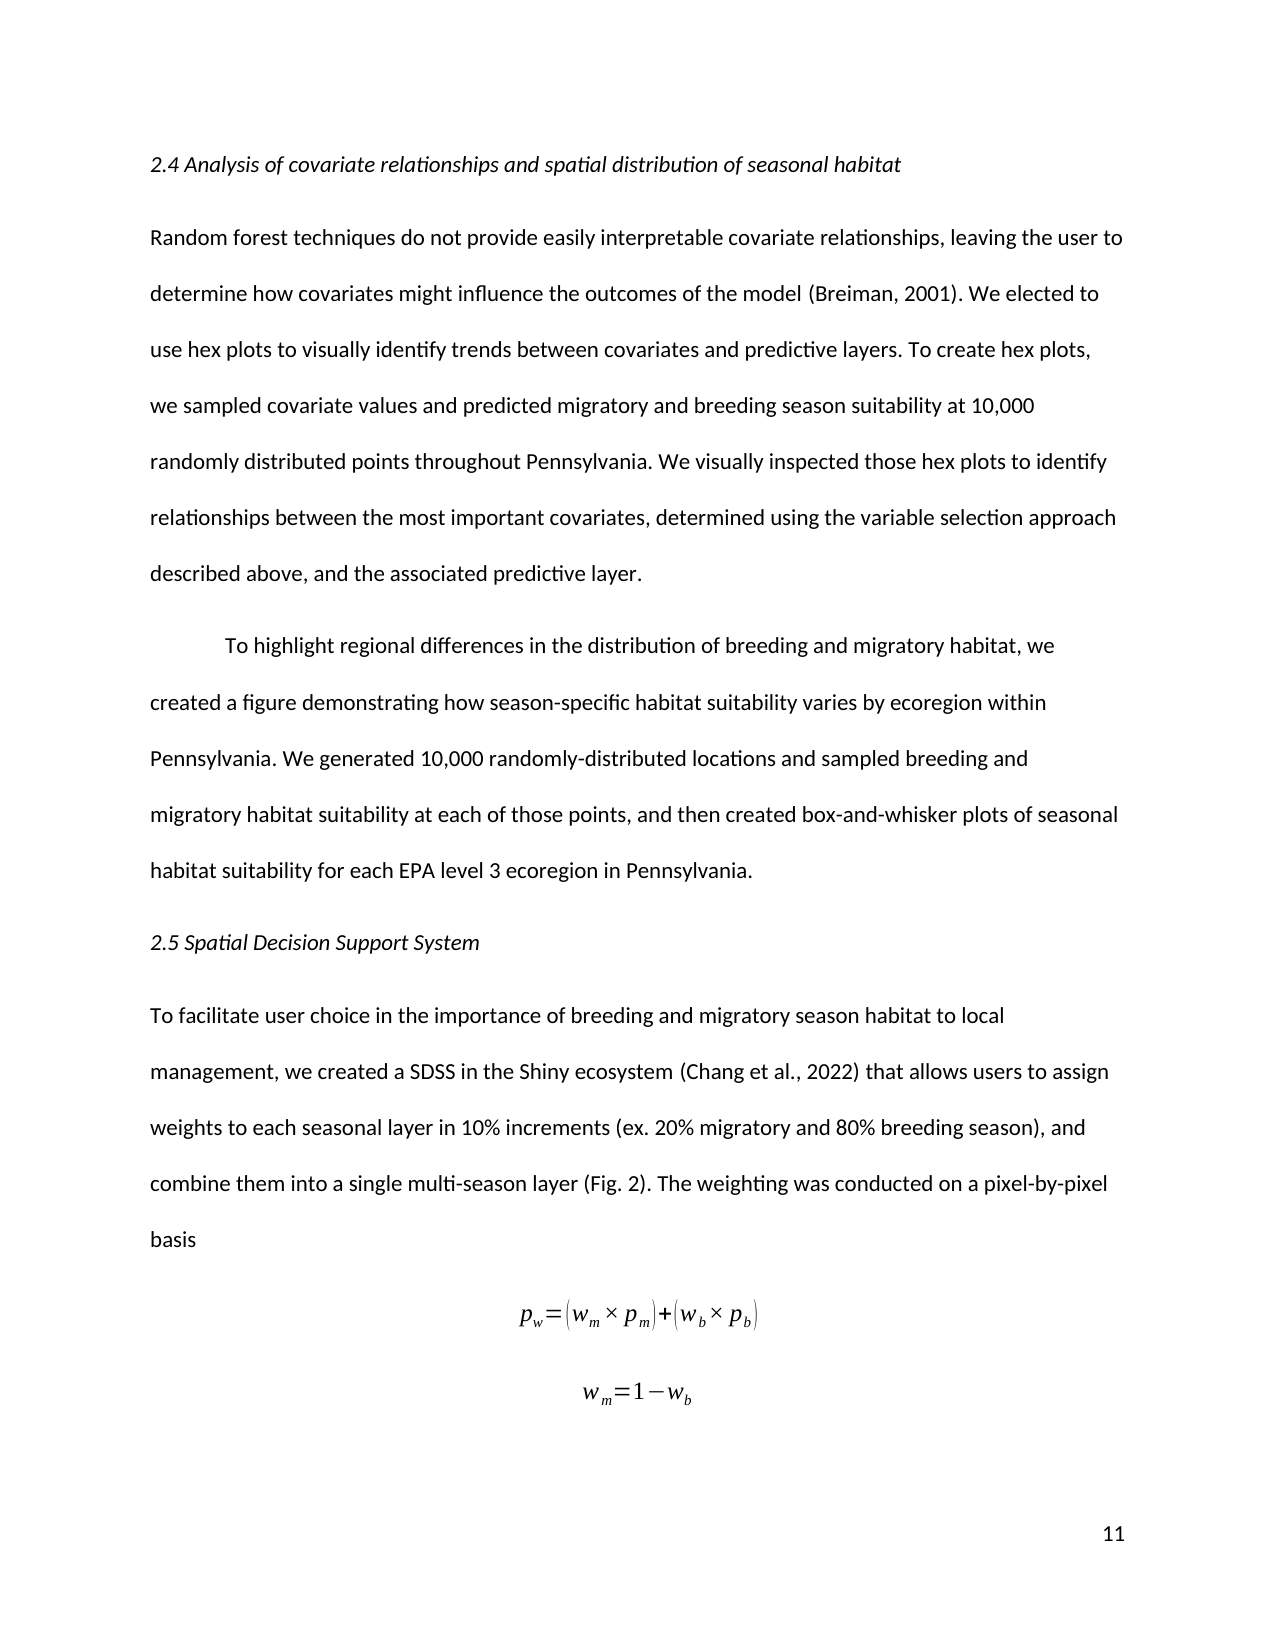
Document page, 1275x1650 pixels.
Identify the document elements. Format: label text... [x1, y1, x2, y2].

text 2.4 Analysis of covariate relationships and spatial distribution of seasonal habitat [150, 150, 1125, 178]
text Random forest techniques do not provide easily interpretable covariate relationships, leaving the user to determine how covariates might influence the outcomes of the model (Breiman, 2001). We elected to use hex plots to visually identify trends between covariates and predictive layers. To create hex plots, we sampled covariate values and predicted migratory and breeding season suitability at 10,000 randomly distributed points throughout Pennsylvania. We visually inspected those hex plots to identify relationships between the most important covariates, determined using the variable selection approach described above, and the associated predictive layer. [150, 223, 1125, 587]
text To highlight regional differences in the distribution of breeding and migratory habitat, we created a figure demonstrating how season-specific habitat suitability varies by ecoregion within Pennsylvania. We generated 10,000 randomly-distributed locations and sampled breeding and migratory habitat suitability at each of those points, and then created box-and-whisker plots of seasonal habitat suitability for each EPA level 3 ecoregion in Pennsylvania. [150, 632, 1125, 884]
text 2.5 Spatial Decision Support System [150, 928, 1125, 957]
text To facilitate user choice in the importance of breeding and migratory season habitat to local management, we created a SDSS in the Shiny ecosystem (Chang et al., 2022) that allows users to assign weights to each seasonal layer in 10% increments (ex. 20% migratory and 80% breeding season), and combine them into a single multi-season layer (Fig. 2). The weighting was conducted on a pixel-by-pixel basis [150, 1001, 1125, 1253]
